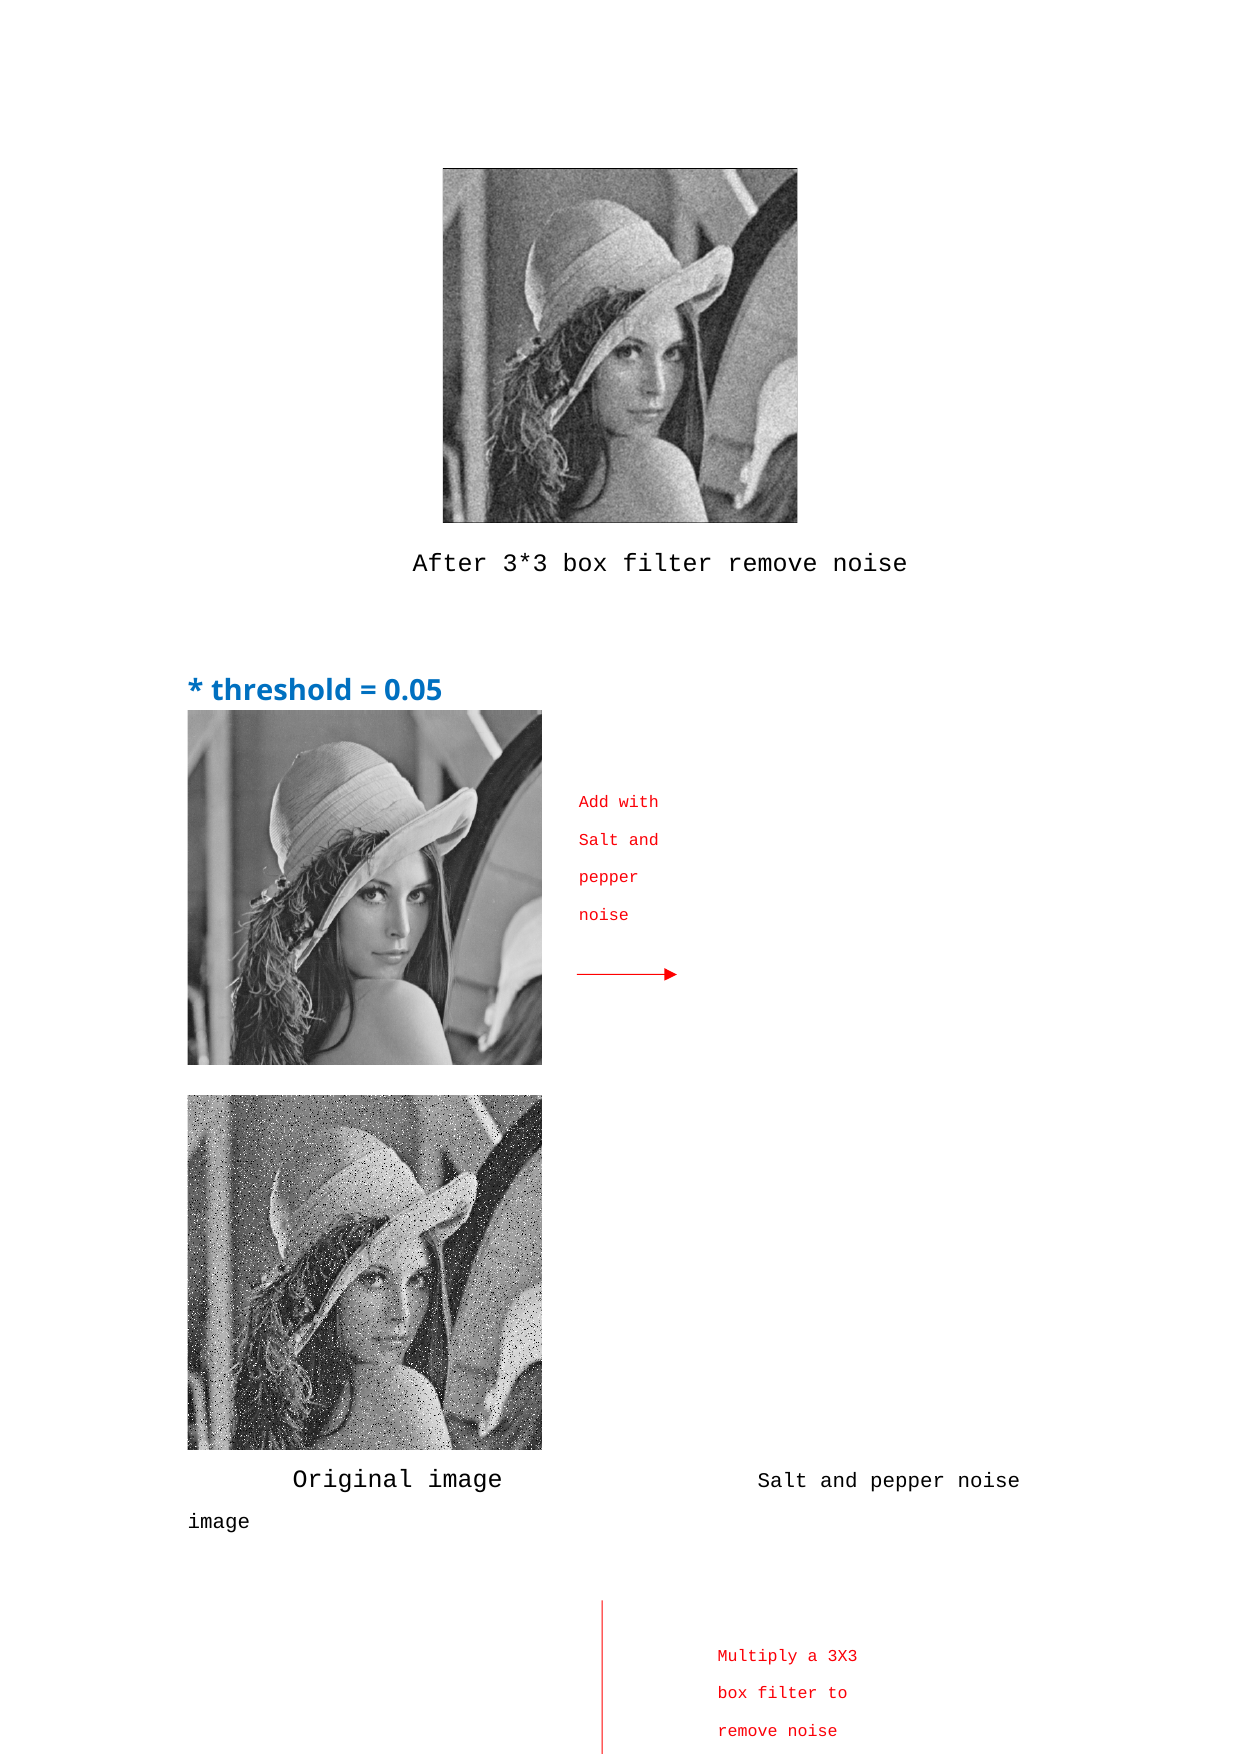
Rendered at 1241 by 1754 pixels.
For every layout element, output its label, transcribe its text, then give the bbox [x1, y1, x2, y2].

picture [442, 168, 798, 523]
text Original image Salt and pepper noise image [187, 1460, 1053, 1544]
picture [187, 1095, 542, 1450]
picture [187, 710, 542, 1065]
text * threshold = 0.05 [187, 669, 1053, 710]
text After 3*3 box filter remove noise [187, 544, 1053, 585]
